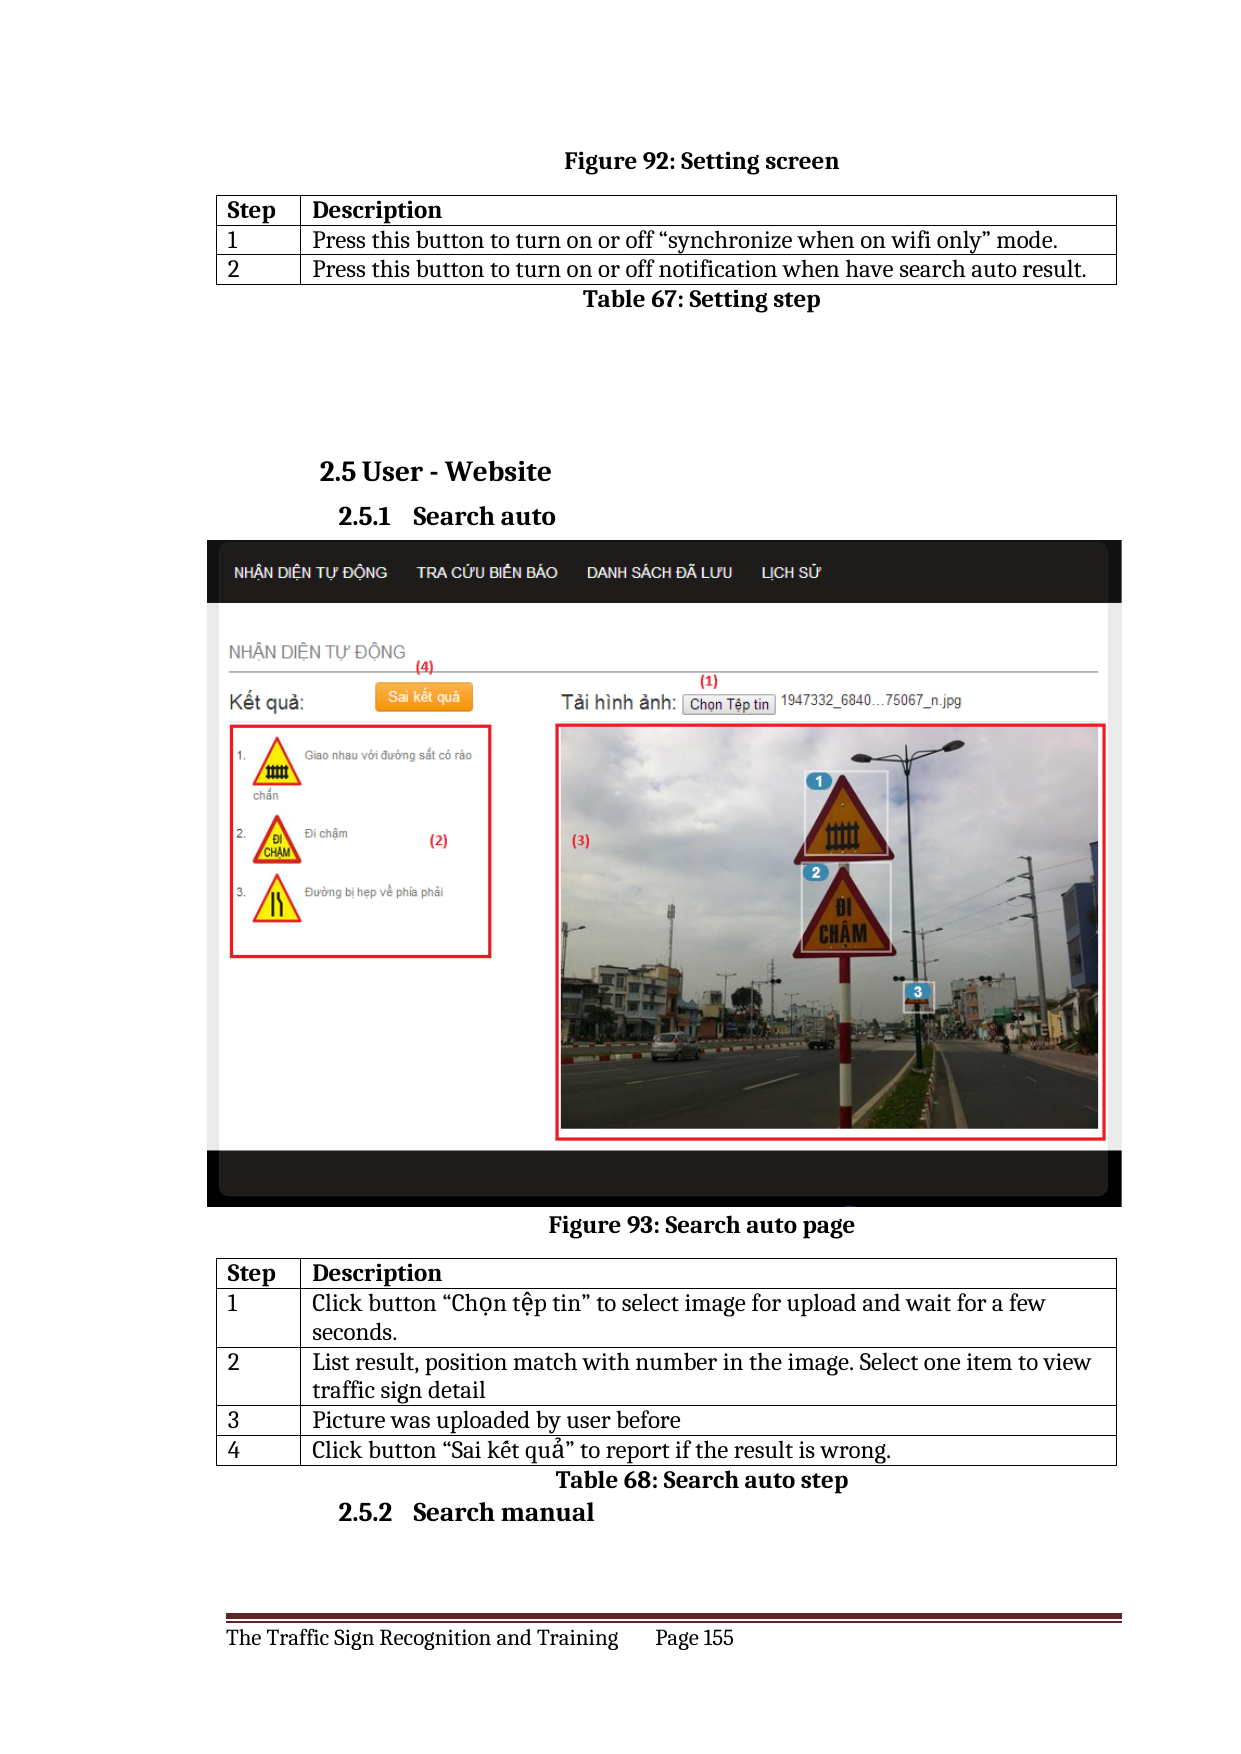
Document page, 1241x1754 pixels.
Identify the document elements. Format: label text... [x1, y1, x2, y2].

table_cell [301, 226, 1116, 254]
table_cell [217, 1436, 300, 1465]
subtitle Search manual [338, 1497, 1122, 1528]
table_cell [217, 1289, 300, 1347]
picture [207, 540, 1122, 1207]
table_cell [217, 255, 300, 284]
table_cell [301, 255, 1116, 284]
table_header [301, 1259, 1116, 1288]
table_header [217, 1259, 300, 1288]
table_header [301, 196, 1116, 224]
list Table 68: Search auto step [282, 1466, 1122, 1494]
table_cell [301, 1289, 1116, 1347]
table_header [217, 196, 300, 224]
subtitle Search auto [338, 501, 1122, 532]
list Table 67: Setting step [282, 285, 1122, 314]
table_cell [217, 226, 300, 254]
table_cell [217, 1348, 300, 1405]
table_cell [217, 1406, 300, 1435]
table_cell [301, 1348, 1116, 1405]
subtitle User - Website [319, 455, 1122, 489]
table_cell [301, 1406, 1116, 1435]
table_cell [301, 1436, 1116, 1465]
